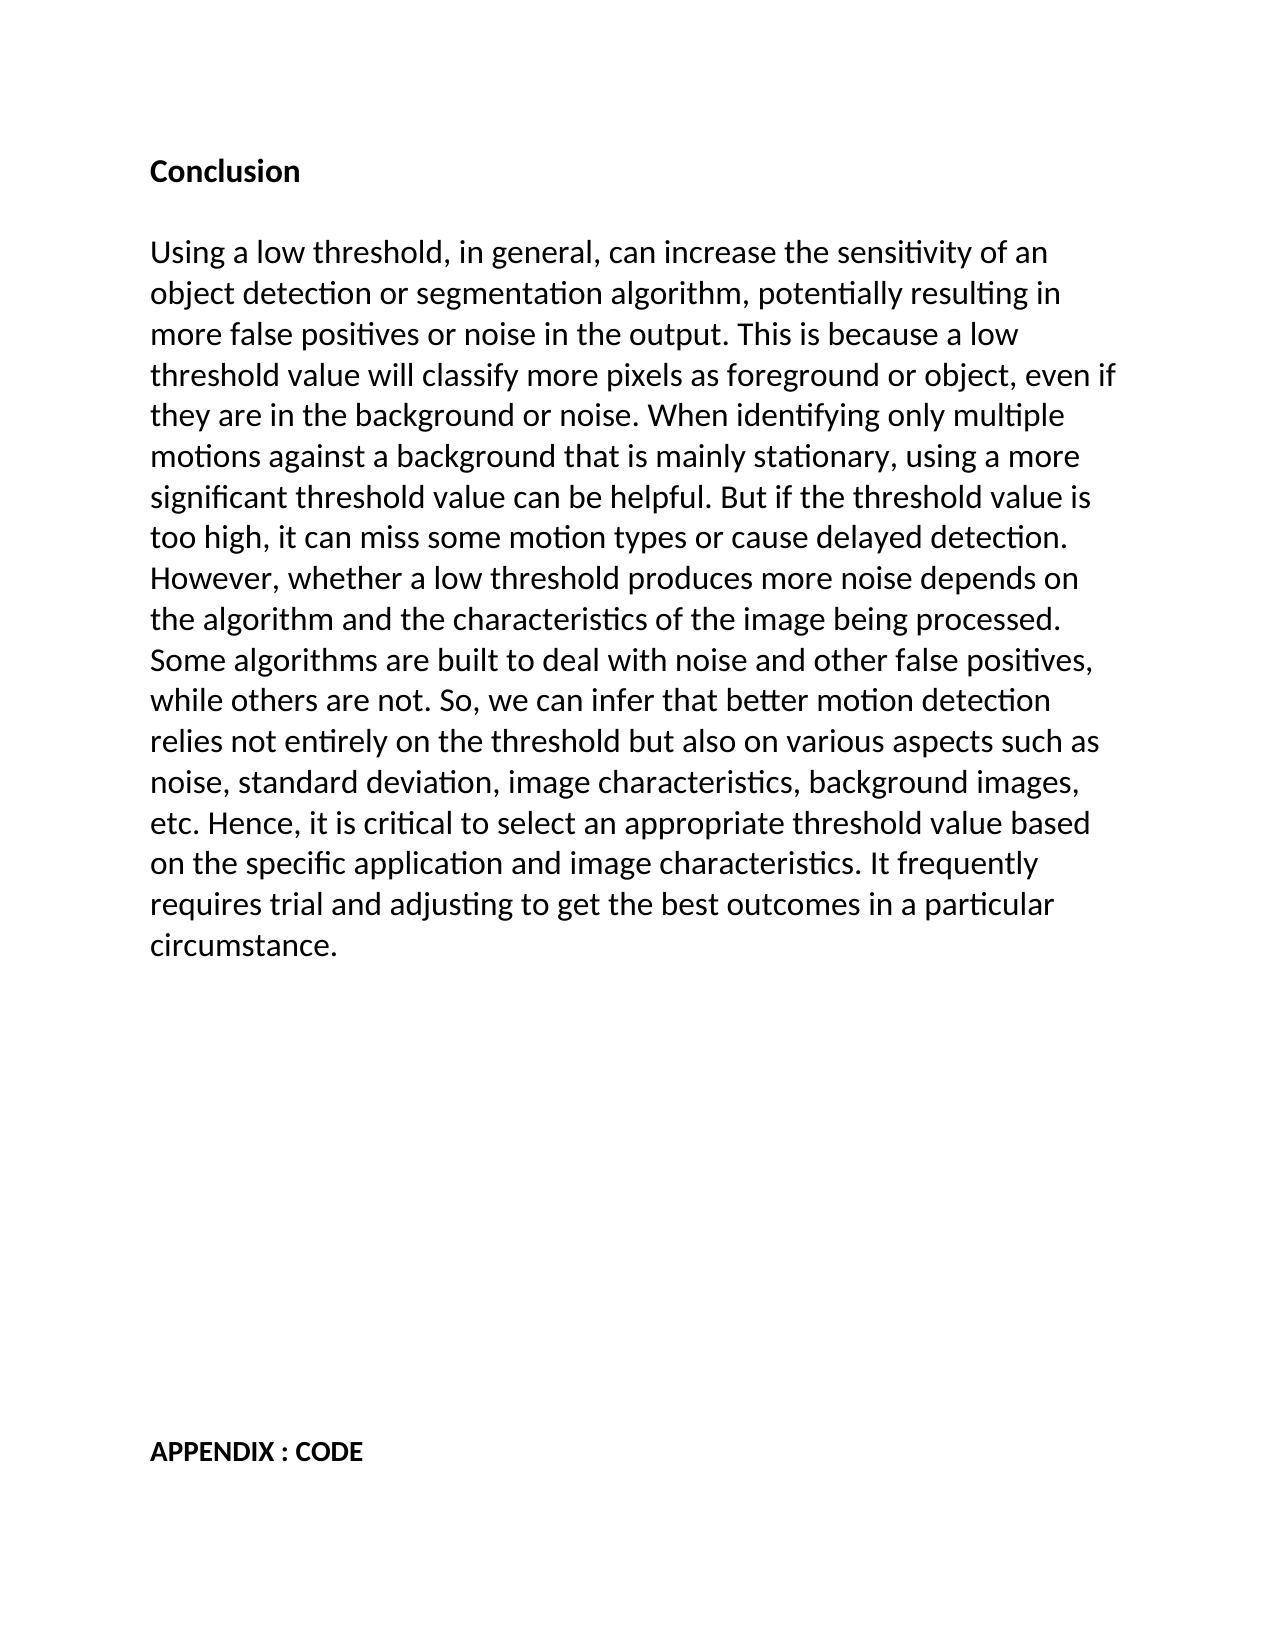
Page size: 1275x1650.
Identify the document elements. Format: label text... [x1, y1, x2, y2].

text APPENDIX : CODE [150, 1433, 1125, 1468]
text Conclusion [150, 150, 1125, 191]
text Using a low threshold, in general, can increase the sensitivity of an object detection or segmentation algorithm, potentially resulting in more false positives or noise in the output. This is because a low threshold value will classify more pixels as foreground or object, even if they are in the background or noise. When identifying only multiple motions against a background that is mainly stationary, using a more significant threshold value can be helpful. But if the threshold value is too high, it can miss some motion types or cause delayed detection. However, whether a low threshold produces more noise depends on the algorithm and the characteristics of the image being processed. Some algorithms are built to deal with noise and other false positives, while others are not. So, we can infer that better motion detection relies not entirely on the threshold but also on various aspects such as noise, standard deviation, image characteristics, background images, etc. Hence, it is critical to select an appropriate threshold value based on the specific application and image characteristics. It frequently requires trial and adjusting to get the best outcomes in a particular circumstance. [150, 231, 1125, 964]
